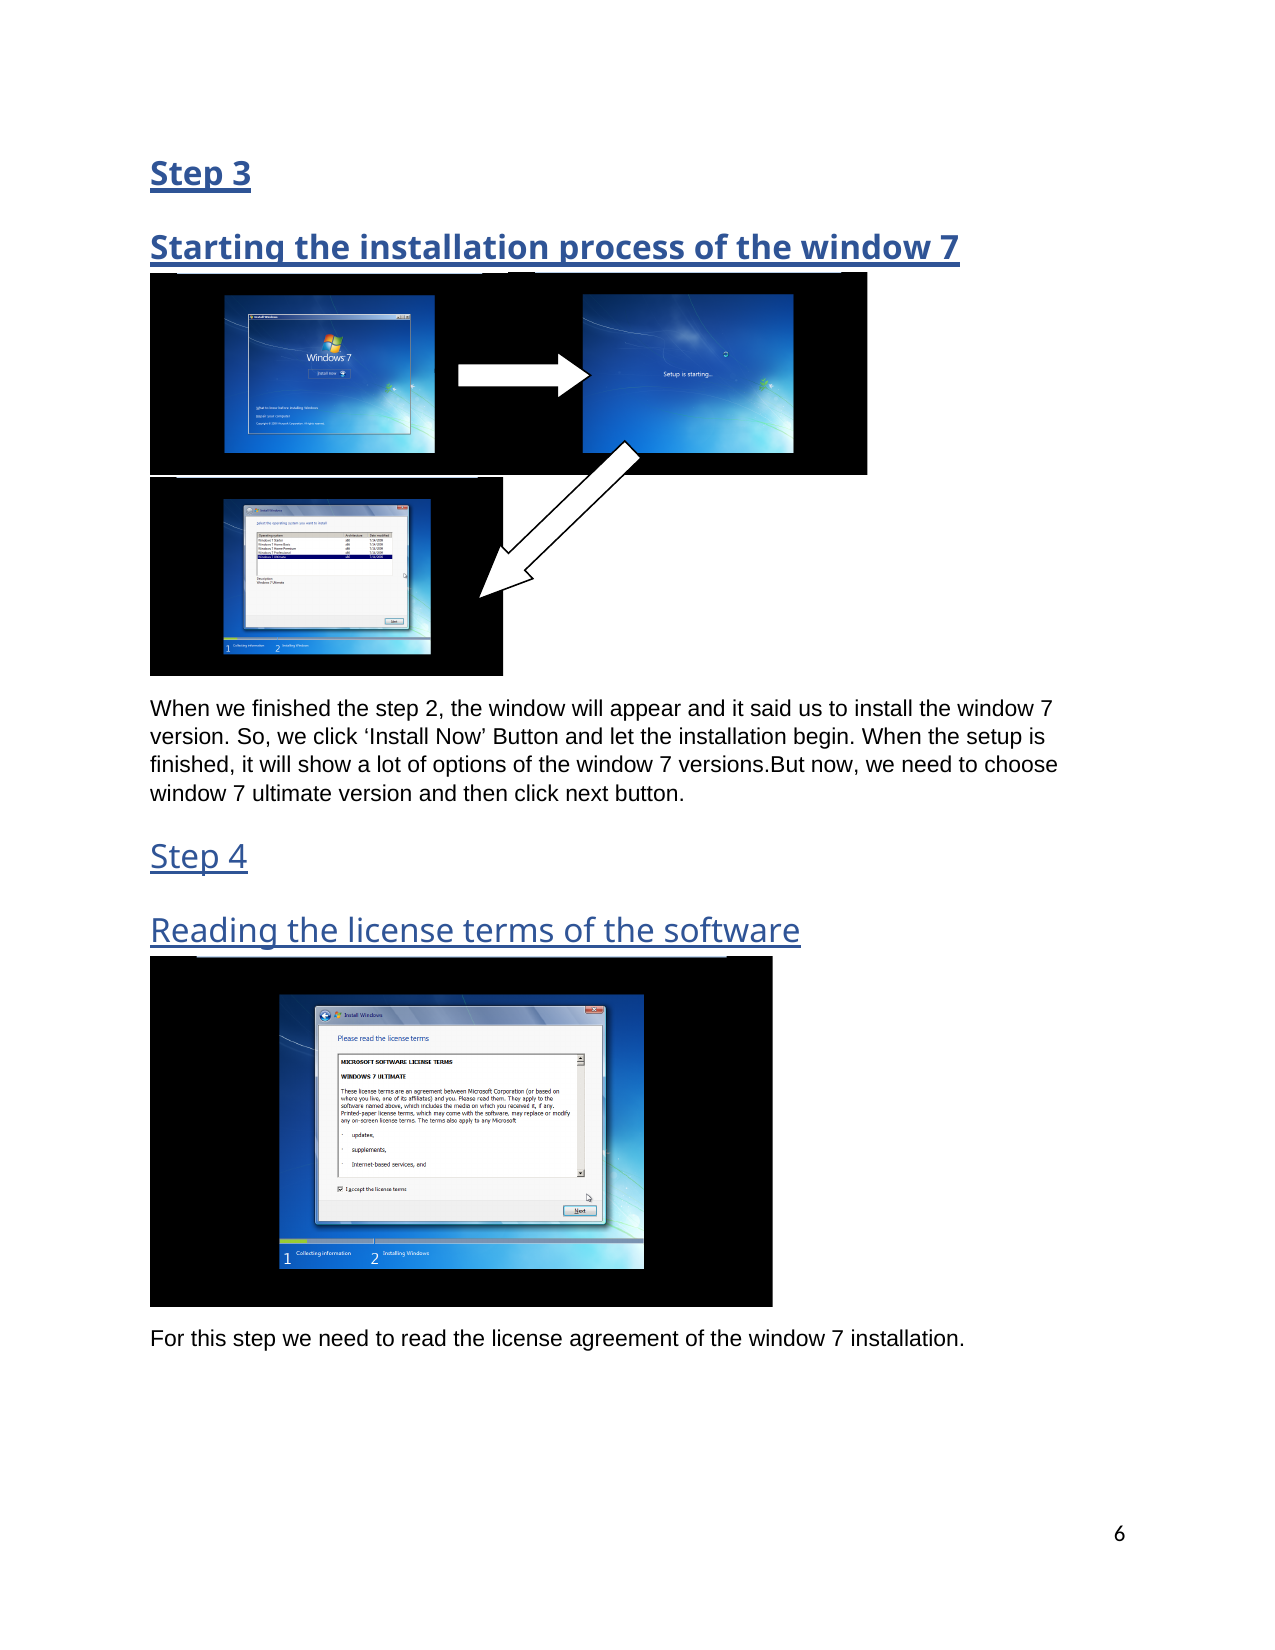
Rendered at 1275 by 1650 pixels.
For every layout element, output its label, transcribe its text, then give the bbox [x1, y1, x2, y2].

subtitle Step 3 [150, 150, 1125, 195]
subtitle Step 4 [150, 833, 1125, 879]
subtitle Starting the installation process of the window 7 [150, 224, 1125, 269]
subtitle Reading the license terms of the software [150, 907, 1125, 953]
picture [150, 477, 504, 676]
picture [150, 272, 868, 475]
text When we finished the step 2, the window will appear and it said us to install the window 7 version. So, we click ‘Install Now’ Button and let the installation begin. When the setup is finished, it will show a lot of options of the window 7 versions.But now, we need to choose window 7 ultimate version and then click next button. [150, 694, 1125, 806]
picture [150, 956, 773, 1307]
text For this step we need to read the license agreement of the window 7 installation. [150, 1325, 1125, 1351]
